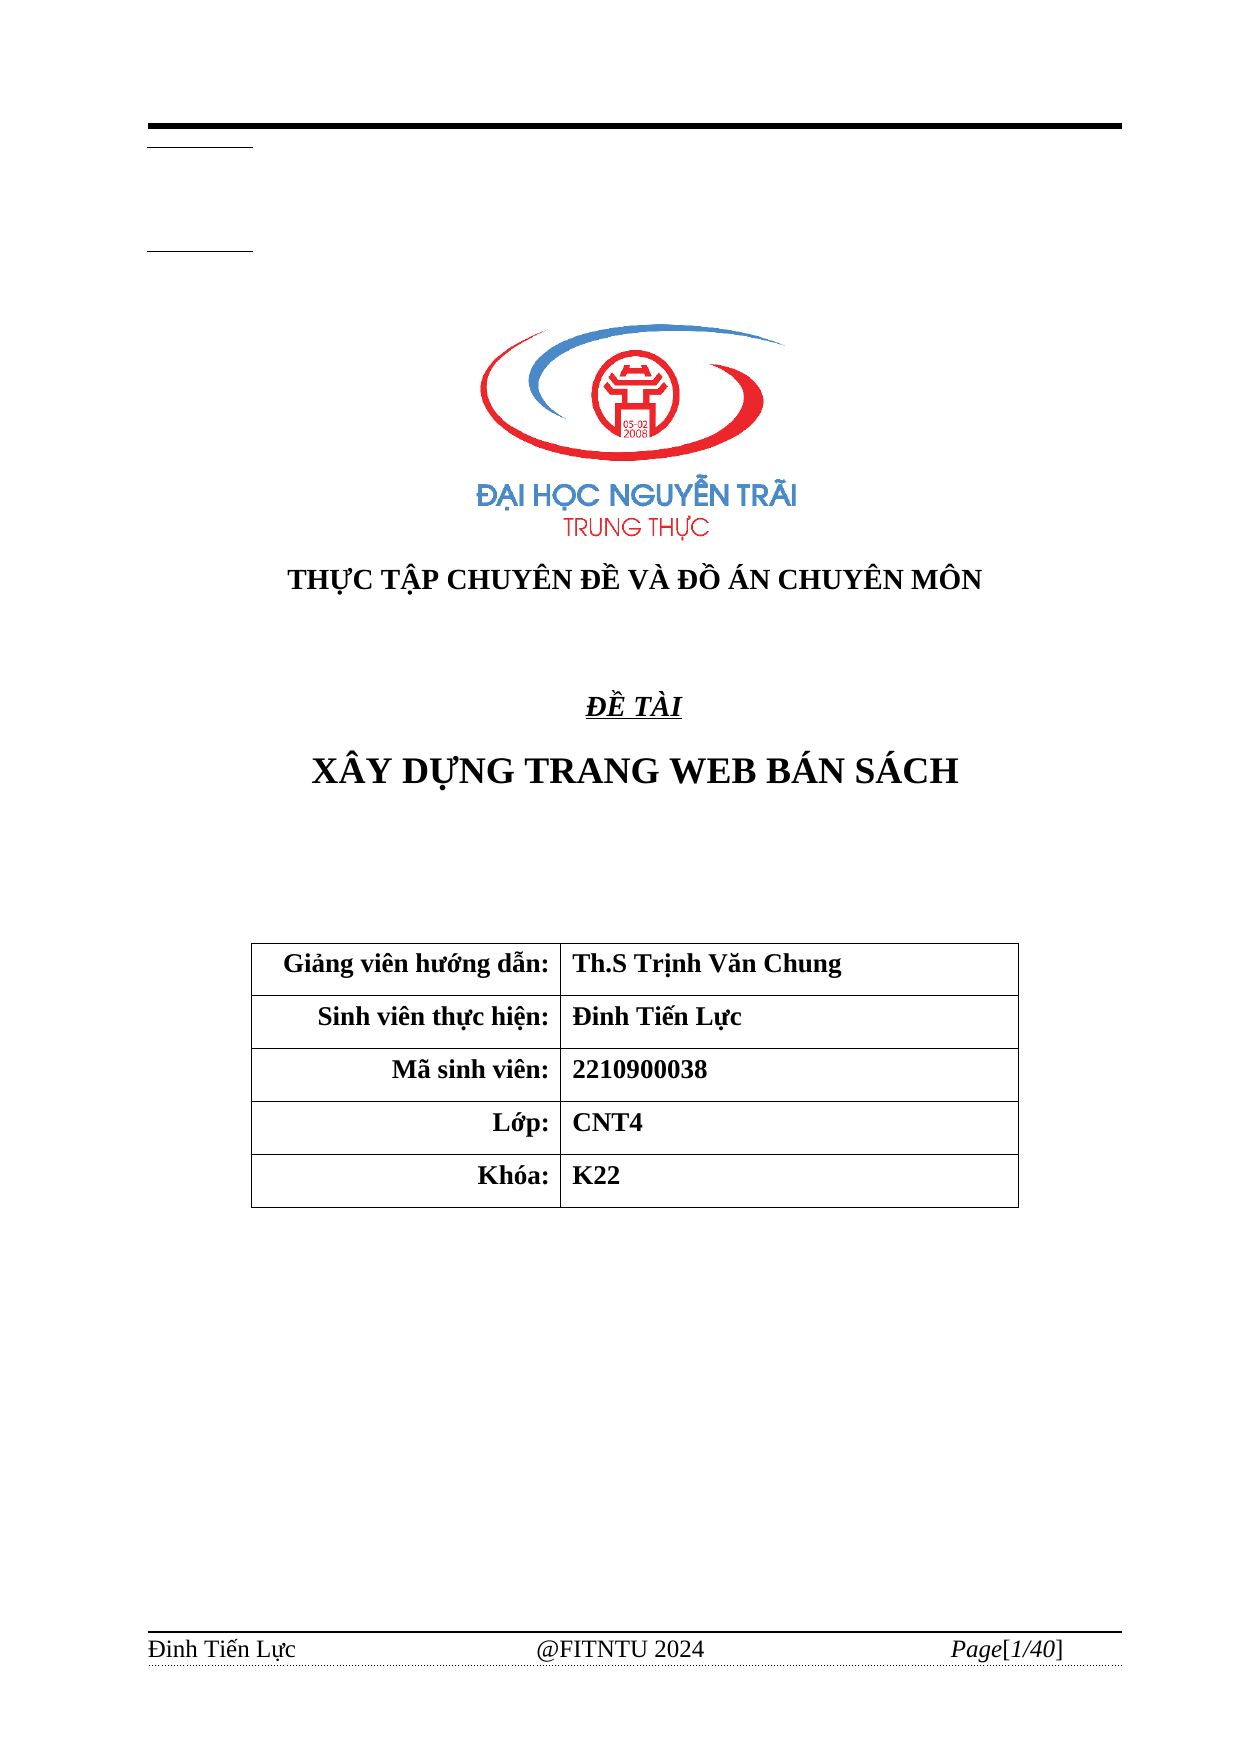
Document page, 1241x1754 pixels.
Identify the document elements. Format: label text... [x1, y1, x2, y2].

text ĐỀ TÀI [148, 689, 1122, 722]
table_header Giảng viên hướng dẫn: [252, 944, 560, 995]
table_cell Đinh Tiến Lực [561, 996, 1018, 1048]
table_cell Khóa: [252, 1155, 560, 1207]
table_header Th.S Trịnh Văn Chung [561, 944, 1018, 995]
table_cell K22 [561, 1155, 1018, 1207]
table_cell Lớp: [252, 1102, 560, 1154]
table_cell CNT4 [561, 1102, 1018, 1154]
picture [457, 311, 813, 549]
text Xây dựng trang web bán sách [148, 748, 1122, 791]
table_cell Sinh viên thực hiện: [252, 996, 560, 1048]
table_cell 2210900038 [561, 1049, 1018, 1101]
table_cell Mã sinh viên: [252, 1049, 560, 1101]
